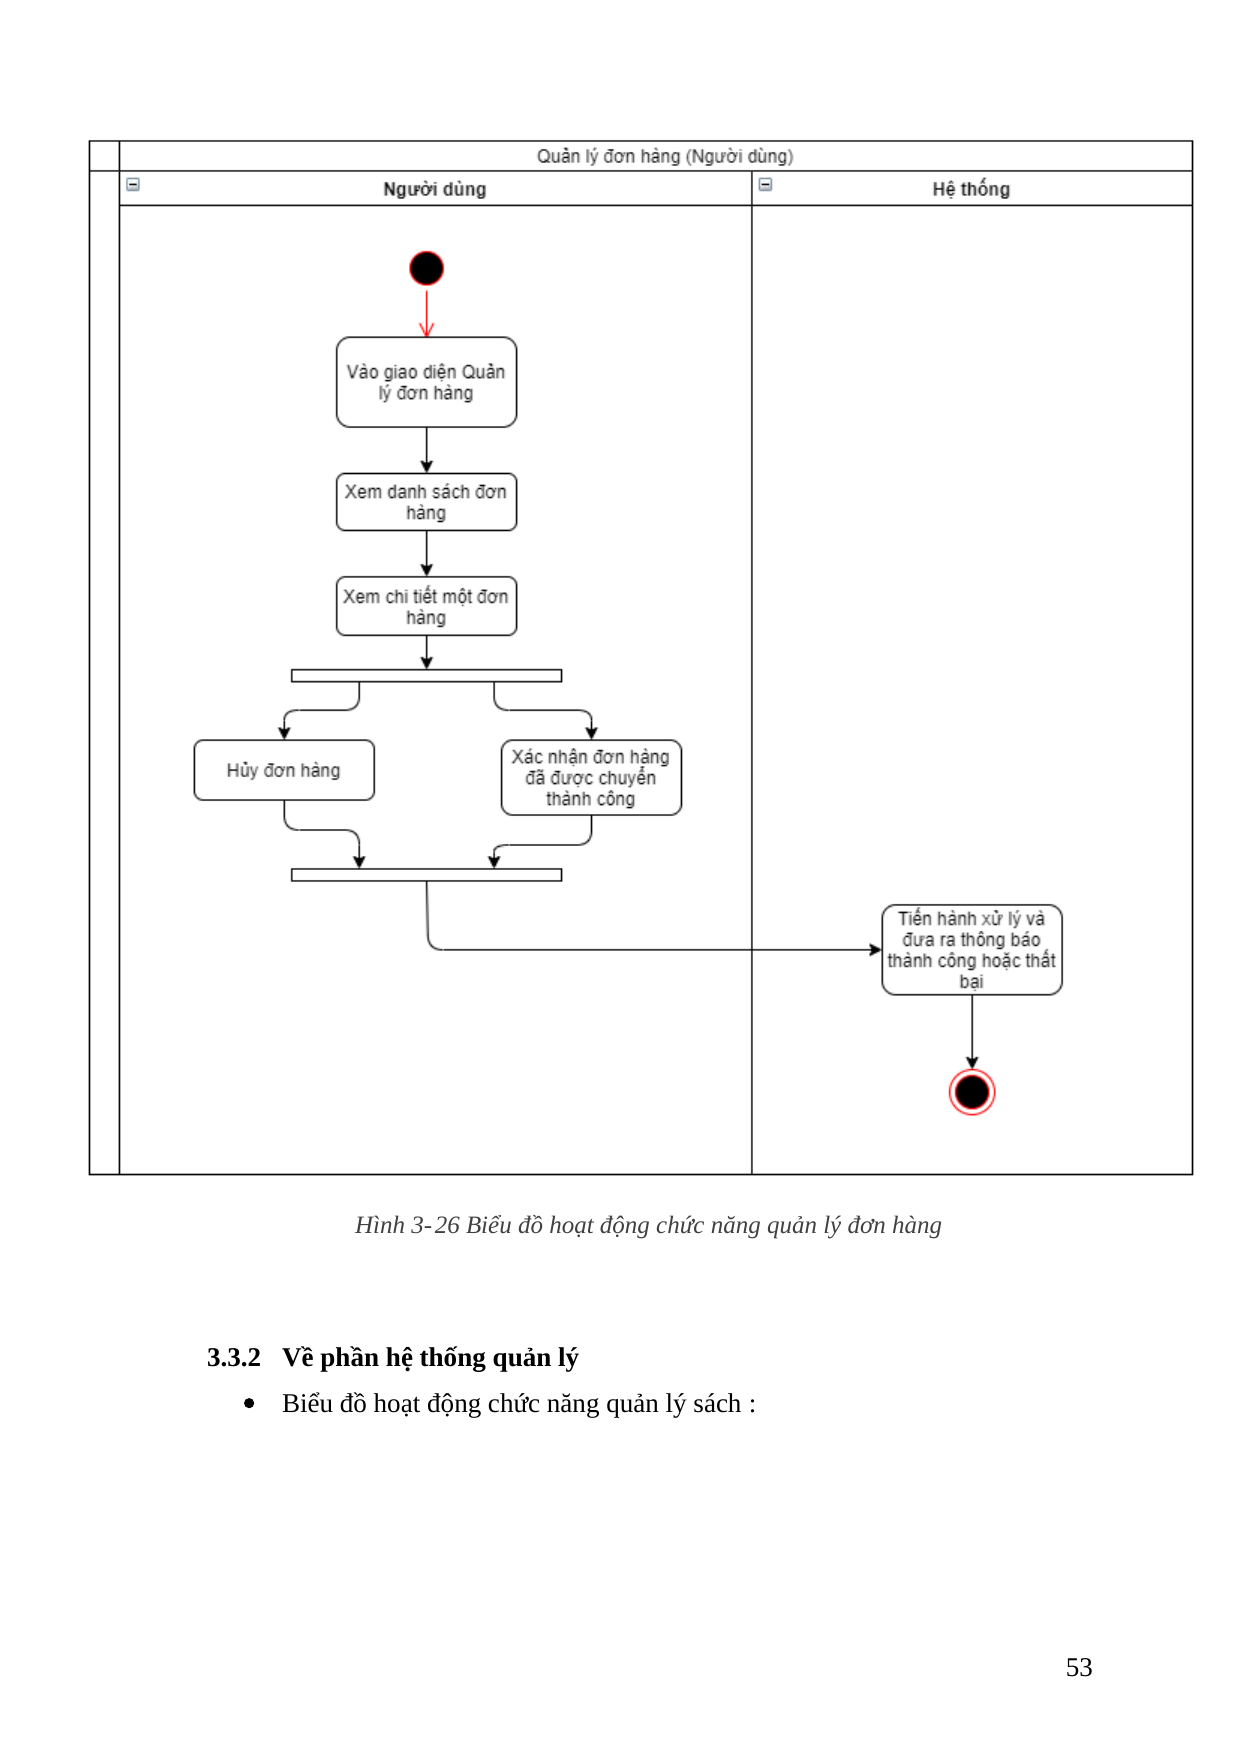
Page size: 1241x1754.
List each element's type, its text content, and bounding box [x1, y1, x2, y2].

list Biểu đồ hoạt động chức năng quản lý sách : [244, 1387, 1092, 1418]
subtitle Về phần hệ thống quản lý [207, 1341, 1092, 1372]
picture [56, 118, 1219, 1201]
